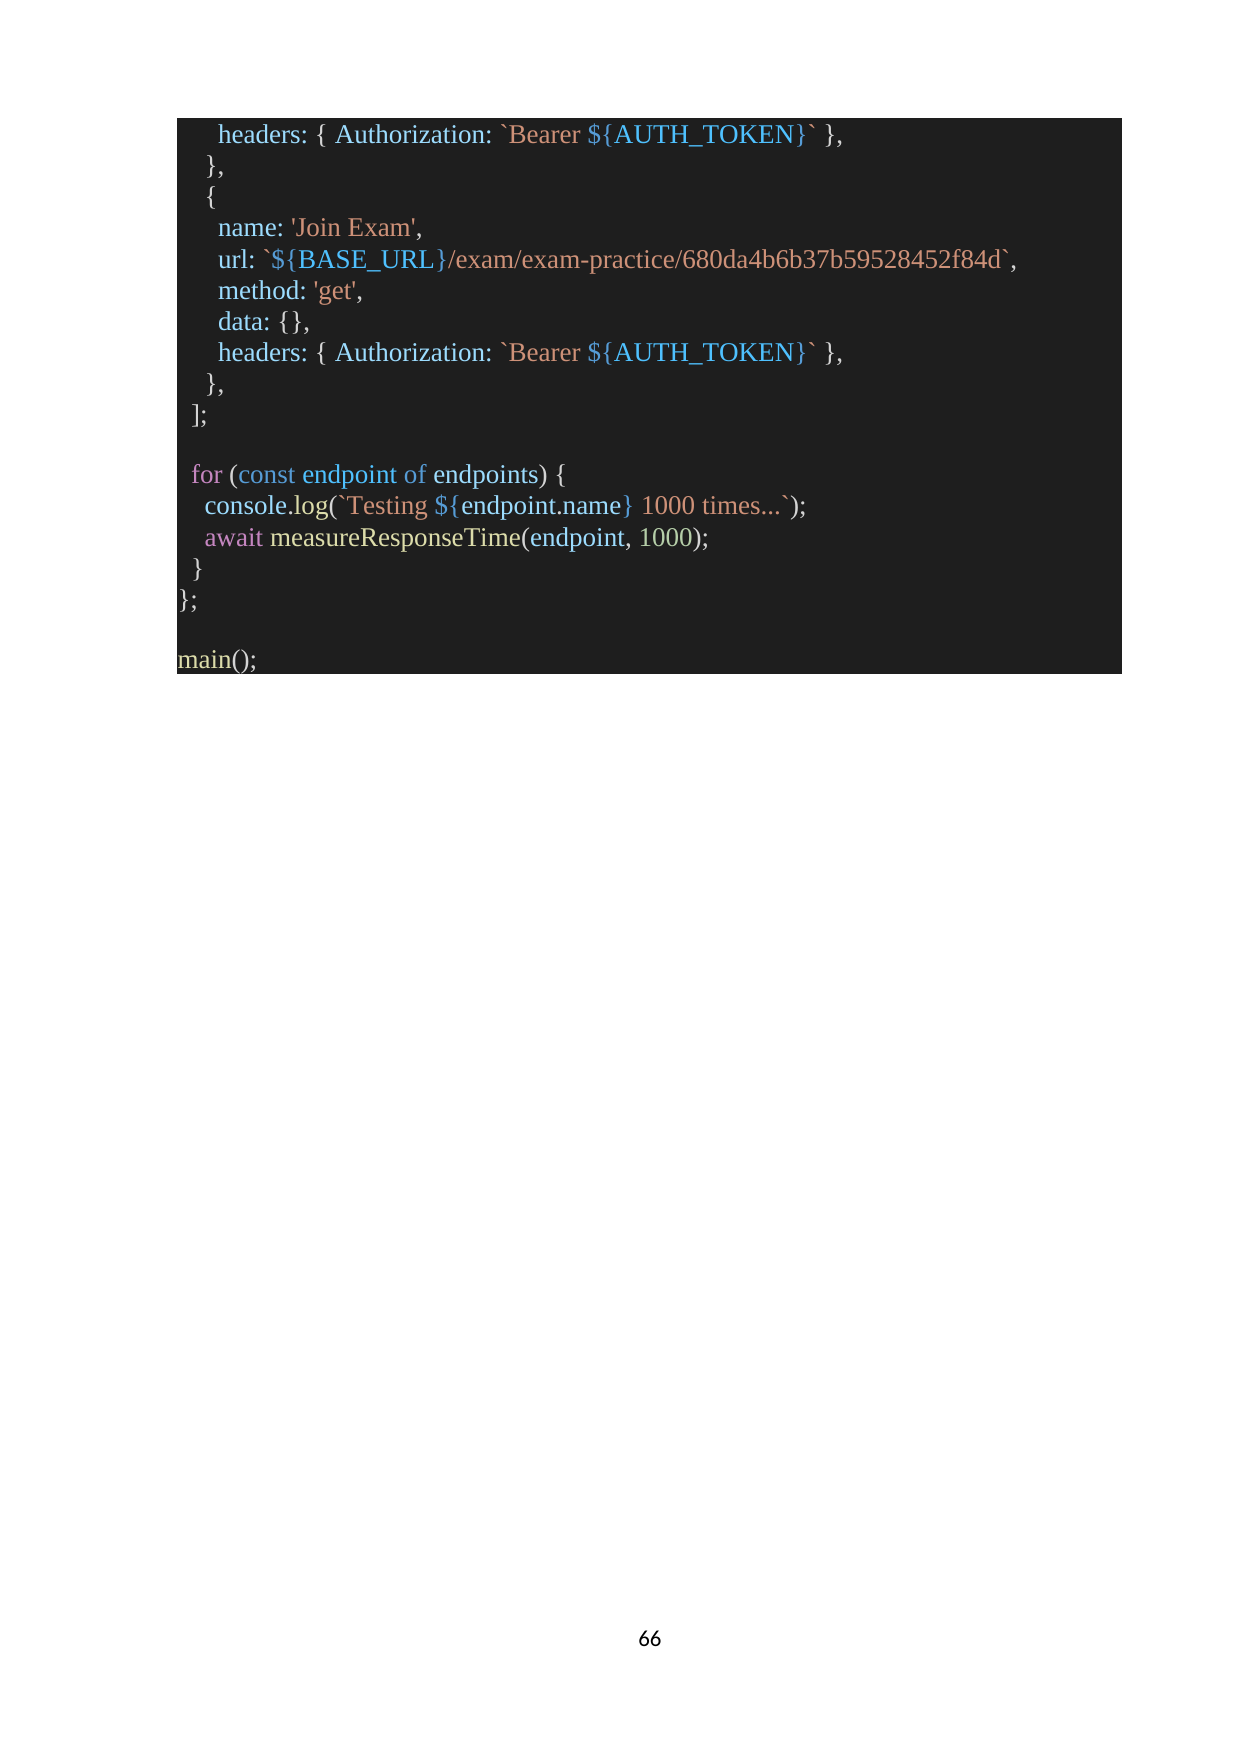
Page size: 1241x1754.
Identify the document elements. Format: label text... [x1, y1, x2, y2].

text }; [177, 583, 1122, 614]
text name: 'Join Exam', [177, 212, 1122, 243]
text headers: { Authorization: `Bearer ${AUTH_TOKEN}` }, [177, 336, 1122, 367]
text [177, 118, 1122, 149]
text url: `${BASE_URL}/exam/exam-practice/680da4b6b37b59528452f84d`, [177, 243, 1122, 274]
text }, [177, 149, 1122, 180]
text ]; [177, 398, 1122, 429]
text for (const endpoint of endpoints) { [177, 458, 1122, 489]
text method: 'get', [177, 274, 1122, 305]
text console.log(`Testing ${endpoint.name} 1000 times...`); [177, 489, 1122, 521]
text main(); [177, 643, 1122, 674]
text } [177, 552, 1122, 583]
text }, [177, 367, 1122, 398]
text { [177, 180, 1122, 212]
text data: {}, [177, 305, 1122, 336]
text await measureResponseTime(endpoint, 1000); [177, 521, 1122, 552]
